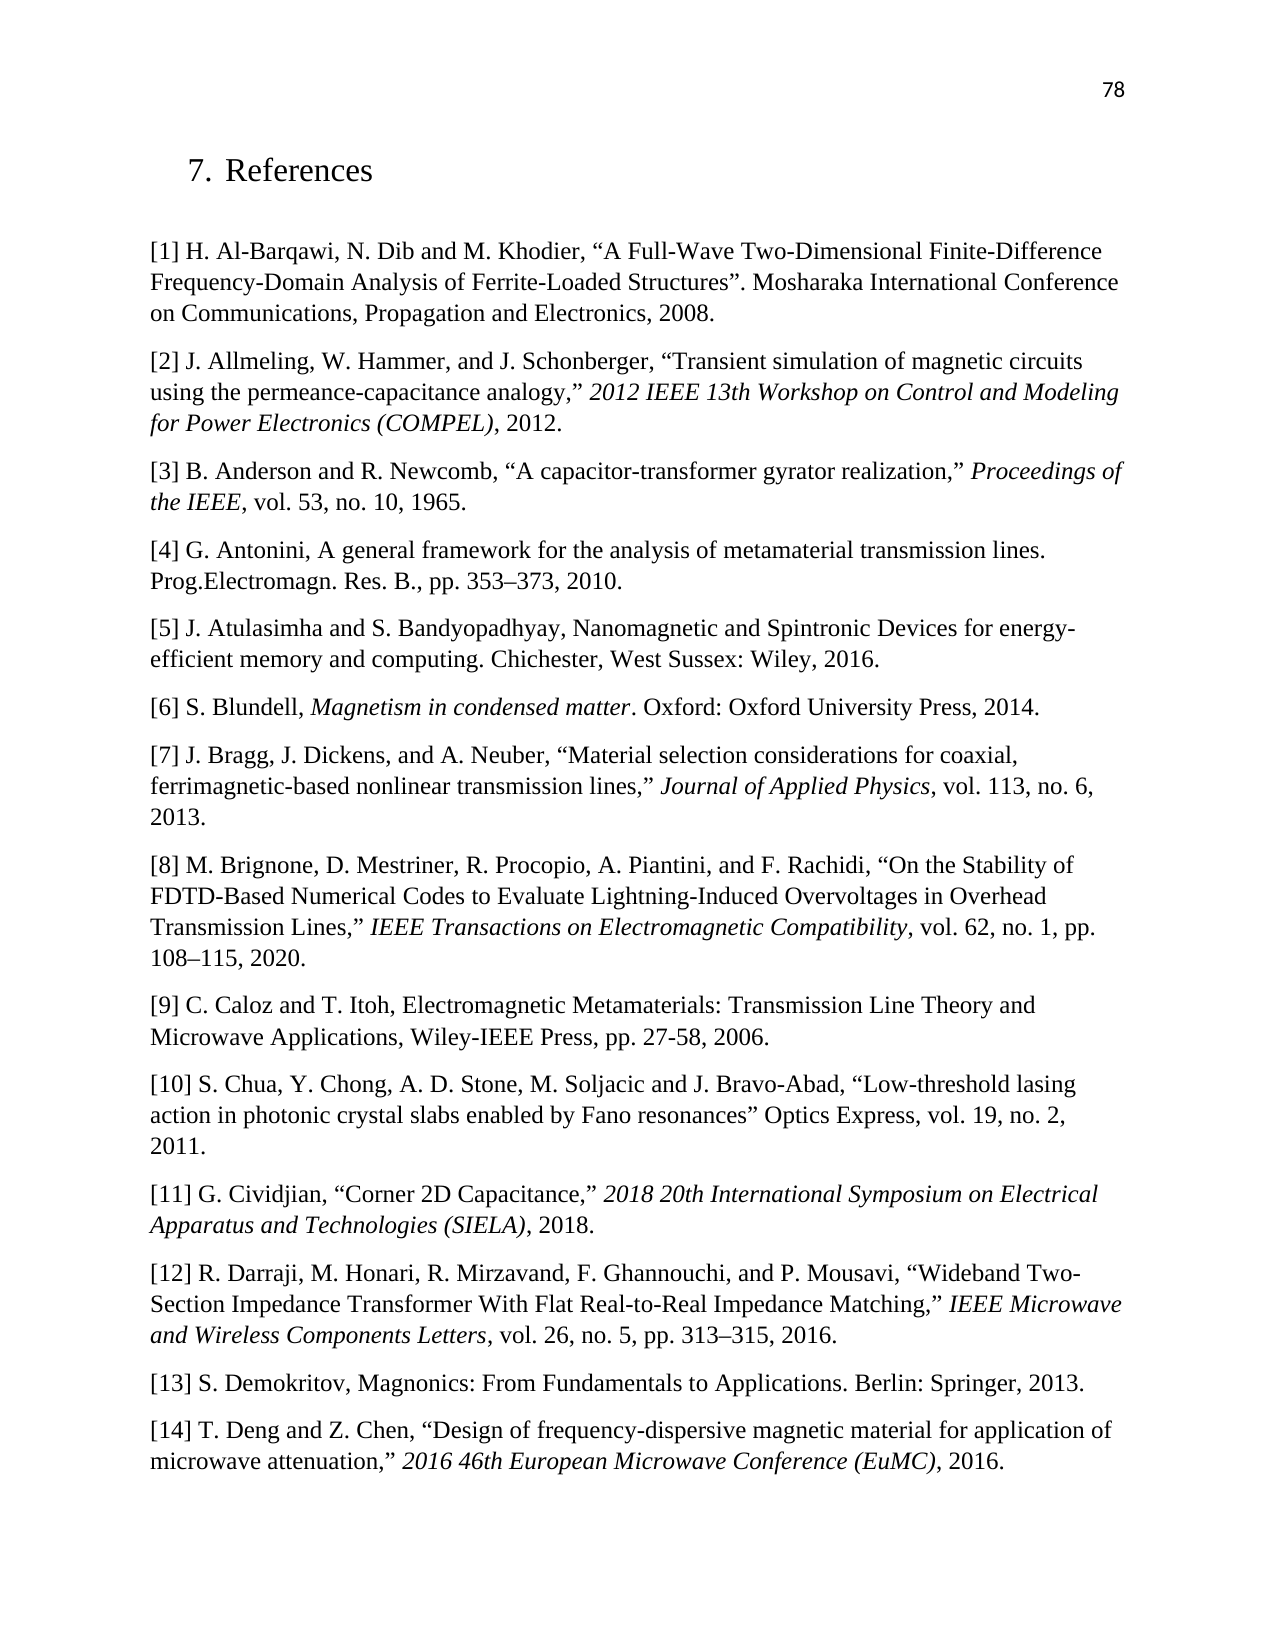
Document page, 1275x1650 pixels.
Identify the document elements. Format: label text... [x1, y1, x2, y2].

text [11] G. Cividjian, “Corner 2D Capacitance,” 2018 20th International Symposium on Electrical Apparatus and Technologies (SIELA), 2018. [150, 1179, 1125, 1239]
text [9] C. Caloz and T. Itoh, Electromagnetic Metamaterials: Transmission Line Theory and Microwave Applications, Wiley-IEEE Press, pp. 27-58, 2006. [150, 991, 1125, 1050]
text [5] J. Atulasimha and S. Bandyopadhyay, Nanomagnetic and Spintronic Devices for energy-efficient memory and computing. Chichester, West Sussex: Wiley, 2016. [150, 613, 1125, 673]
subtitle References [187, 150, 1125, 188]
text [3] B. Anderson and R. Newcomb, “A capacitor-transformer gyrator realization,” Proceedings of the IEEE, vol. 53, no. 10, 1965. [150, 456, 1125, 516]
text [10] S. Chua, Y. Chong, A. D. Stone, M. Soljacic and J. Bravo-Abad, “Low-threshold lasing action in photonic crystal slabs enabled by Fano resonances” Optics Express, vol. 19, no. 2, 2011. [150, 1069, 1125, 1160]
text [12] R. Darraji, M. Honari, R. Mirzavand, F. Ghannouchi, and P. Mousavi, “Wideband Two-Section Impedance Transformer With Flat Real-to-Real Impedance Matching,” IEEE Microwave and Wireless Components Letters, vol. 26, no. 5, pp. 313–315, 2016. [150, 1258, 1125, 1349]
text [8] M. Brignone, D. Mestriner, R. Procopio, A. Piantini, and F. Rachidi, “On the Stability of FDTD-Based Numerical Codes to Evaluate Lightning-Induced Overvoltages in Overhead Transmission Lines,” IEEE Transactions on Electromagnetic Compatibility, vol. 62, no. 1, pp. 108–115, 2020. [150, 850, 1125, 972]
text [14] T. Deng and Z. Chen, “Design of frequency-dispersive magnetic material for application of microwave attenuation,” 2016 46th European Microwave Conference (EuMC), 2016. [150, 1415, 1125, 1475]
text [6] S. Blundell, Magnetism in condensed matter. Oxford: Oxford University Press, 2014. [150, 692, 1125, 721]
text [2] J. Allmeling, W. Hammer, and J. Schonberger, “Transient simulation of magnetic circuits using the permeance-capacitance analogy,” 2012 IEEE 13th Workshop on Control and Modeling for Power Electronics (COMPEL), 2012. [150, 346, 1125, 437]
text [4] G. Antonini, A general framework for the analysis of metamaterial transmission lines. Prog.Electromagn. Res. B., pp. 353–373, 2010. [150, 535, 1125, 594]
text [7] J. Bragg, J. Dickens, and A. Neuber, “Material selection considerations for coaxial, ferrimagnetic-based nonlinear transmission lines,” Journal of Applied Physics, vol. 113, no. 6, 2013. [150, 740, 1125, 831]
text [13] S. Demokritov, Magnonics: From Fundamentals to Applications. Berlin: Springer, 2013. [150, 1368, 1125, 1396]
text [1] H. Al-Barqawi, N. Dib and M. Khodier, “A Full-Wave Two-Dimensional Finite-Difference Frequency-Domain Analysis of Ferrite-Loaded Structures”. Mosharaka International Conference on Communications, Propagation and Electronics, 2008. [150, 236, 1125, 327]
